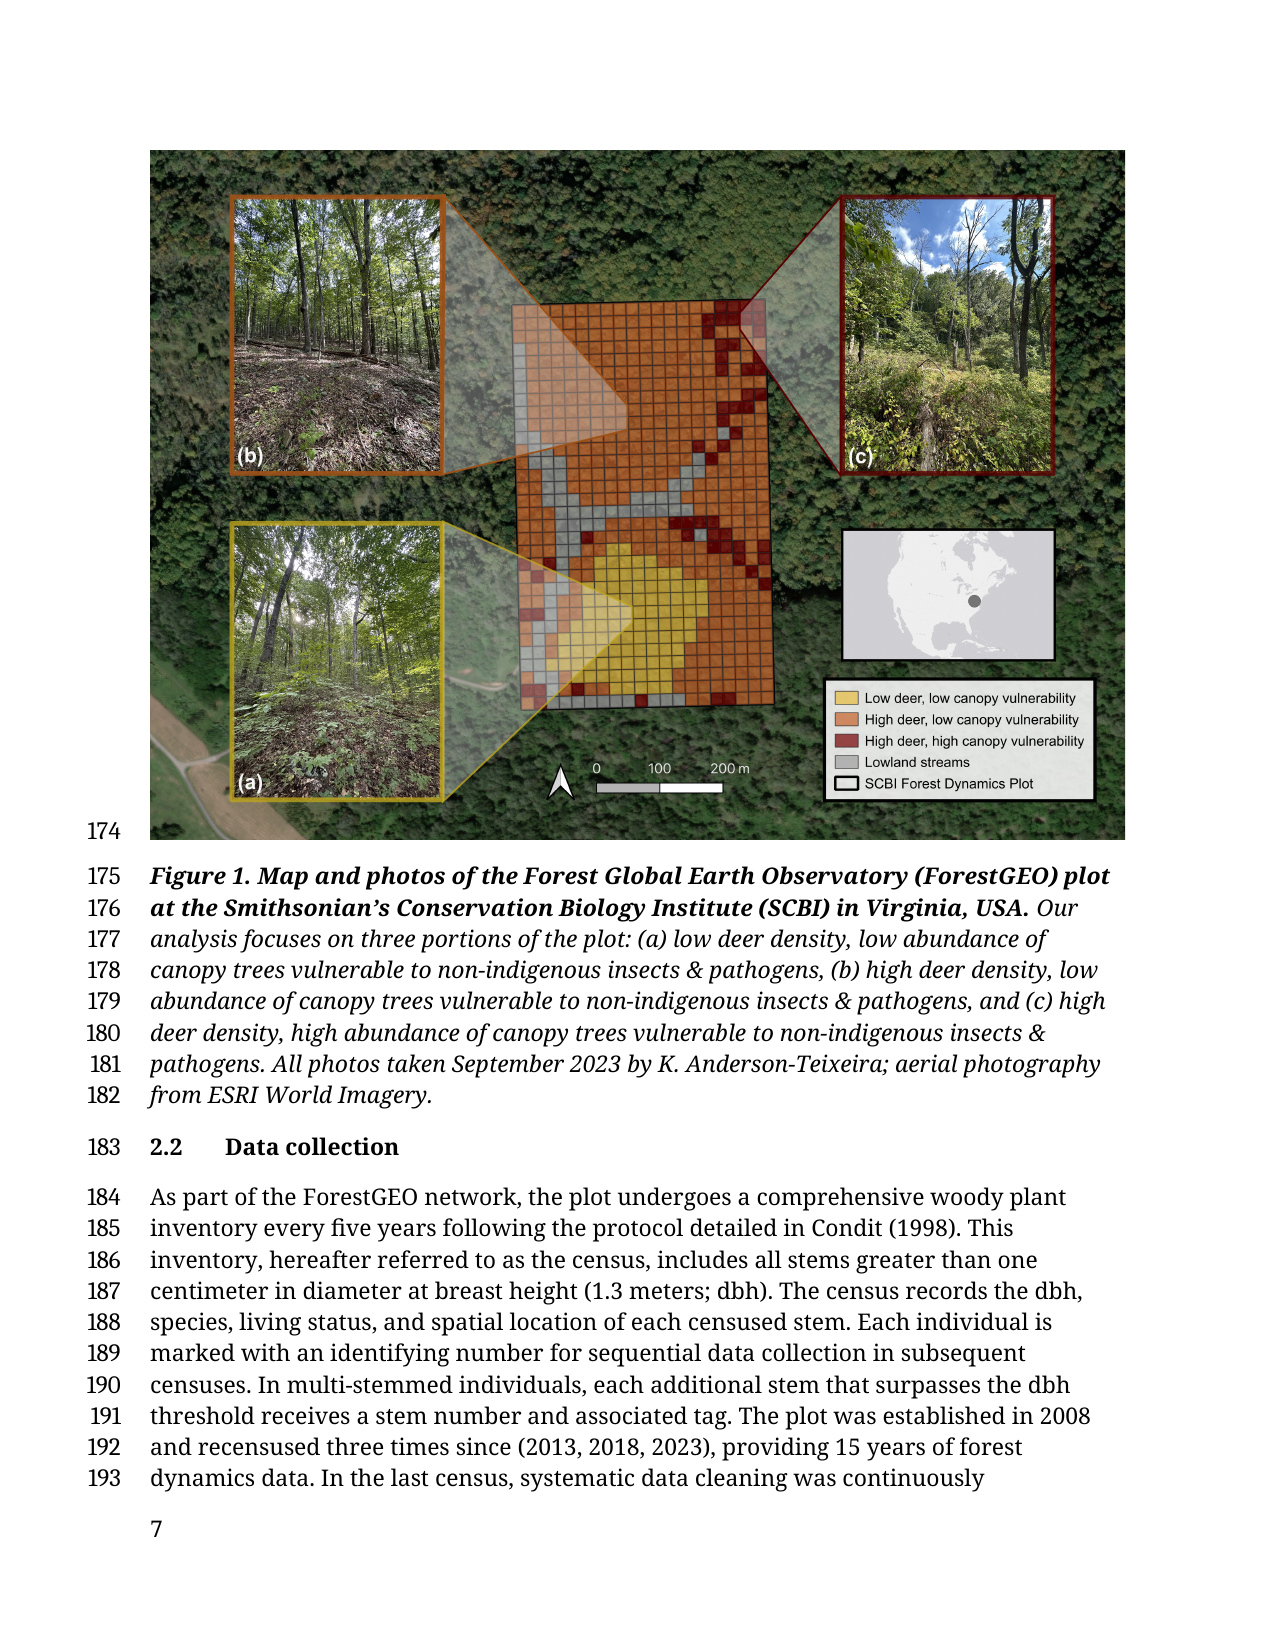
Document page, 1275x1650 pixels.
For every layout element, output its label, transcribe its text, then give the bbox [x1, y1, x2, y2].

text Figure 1. Map and photos of the Forest Global Earth Observatory (ForestGEO) plot at the Smithsonian’s Conservation Biology Institute (SCBI) in Virginia, USA. Our analysis focuses on three portions of the plot: (a) low deer density, low abundance of canopy trees vulnerable to non-indigenous insects & pathogens, (b) high deer density, low abundance of canopy trees vulnerable to non-indigenous insects & pathogens, and (c) high deer density, high abundance of canopy trees vulnerable to non-indigenous insects & pathogens. All photos taken September 2023 by K. Anderson-Teixeira; aerial photography from ESRI World Imagery. [150, 860, 1125, 1110]
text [150, 1181, 1125, 1494]
picture [150, 150, 1125, 840]
subtitle 2.2 Data collection [150, 1131, 1125, 1162]
